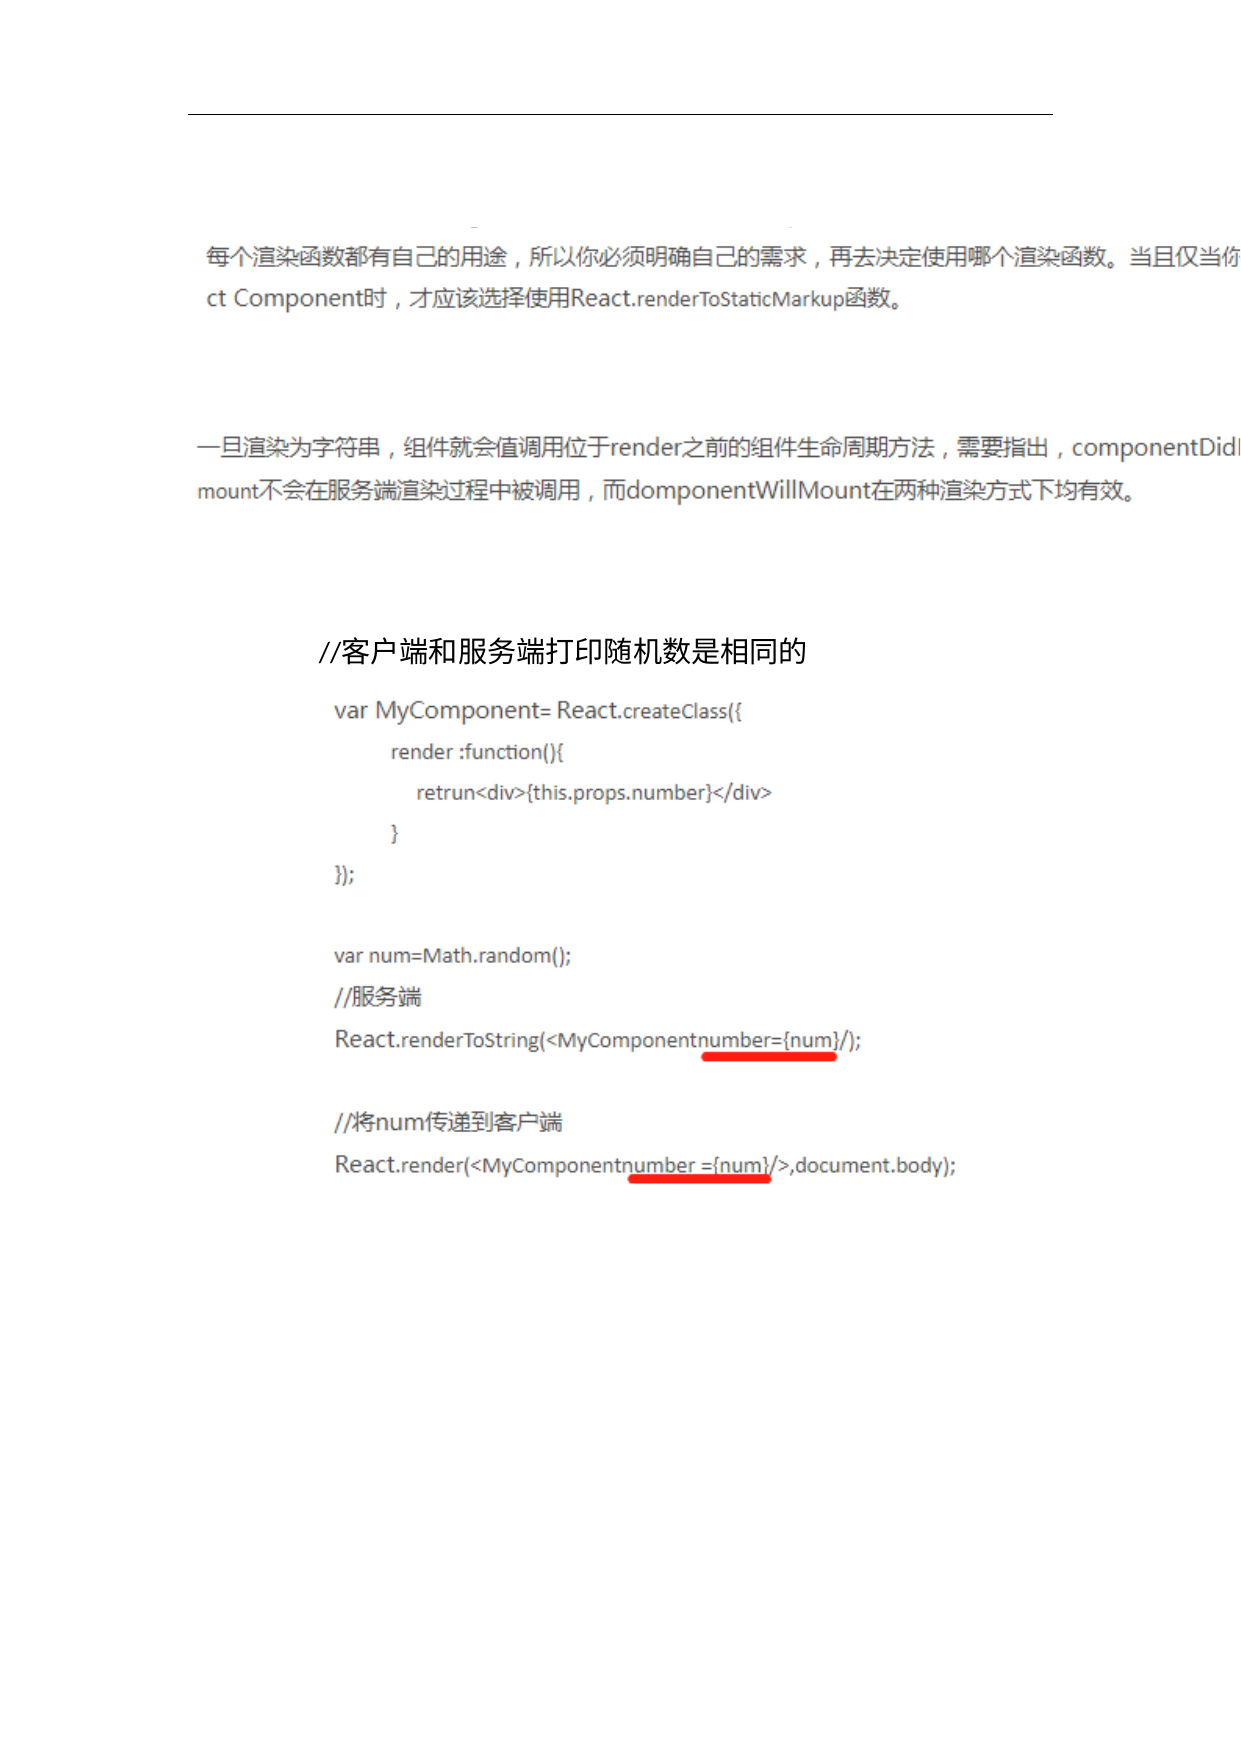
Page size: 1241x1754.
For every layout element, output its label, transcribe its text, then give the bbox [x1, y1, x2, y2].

picture [318, 682, 986, 1190]
picture [187, 422, 1241, 510]
picture [187, 227, 1241, 327]
text //客户端和服务端打印随机数是相同的 [275, 617, 1053, 682]
